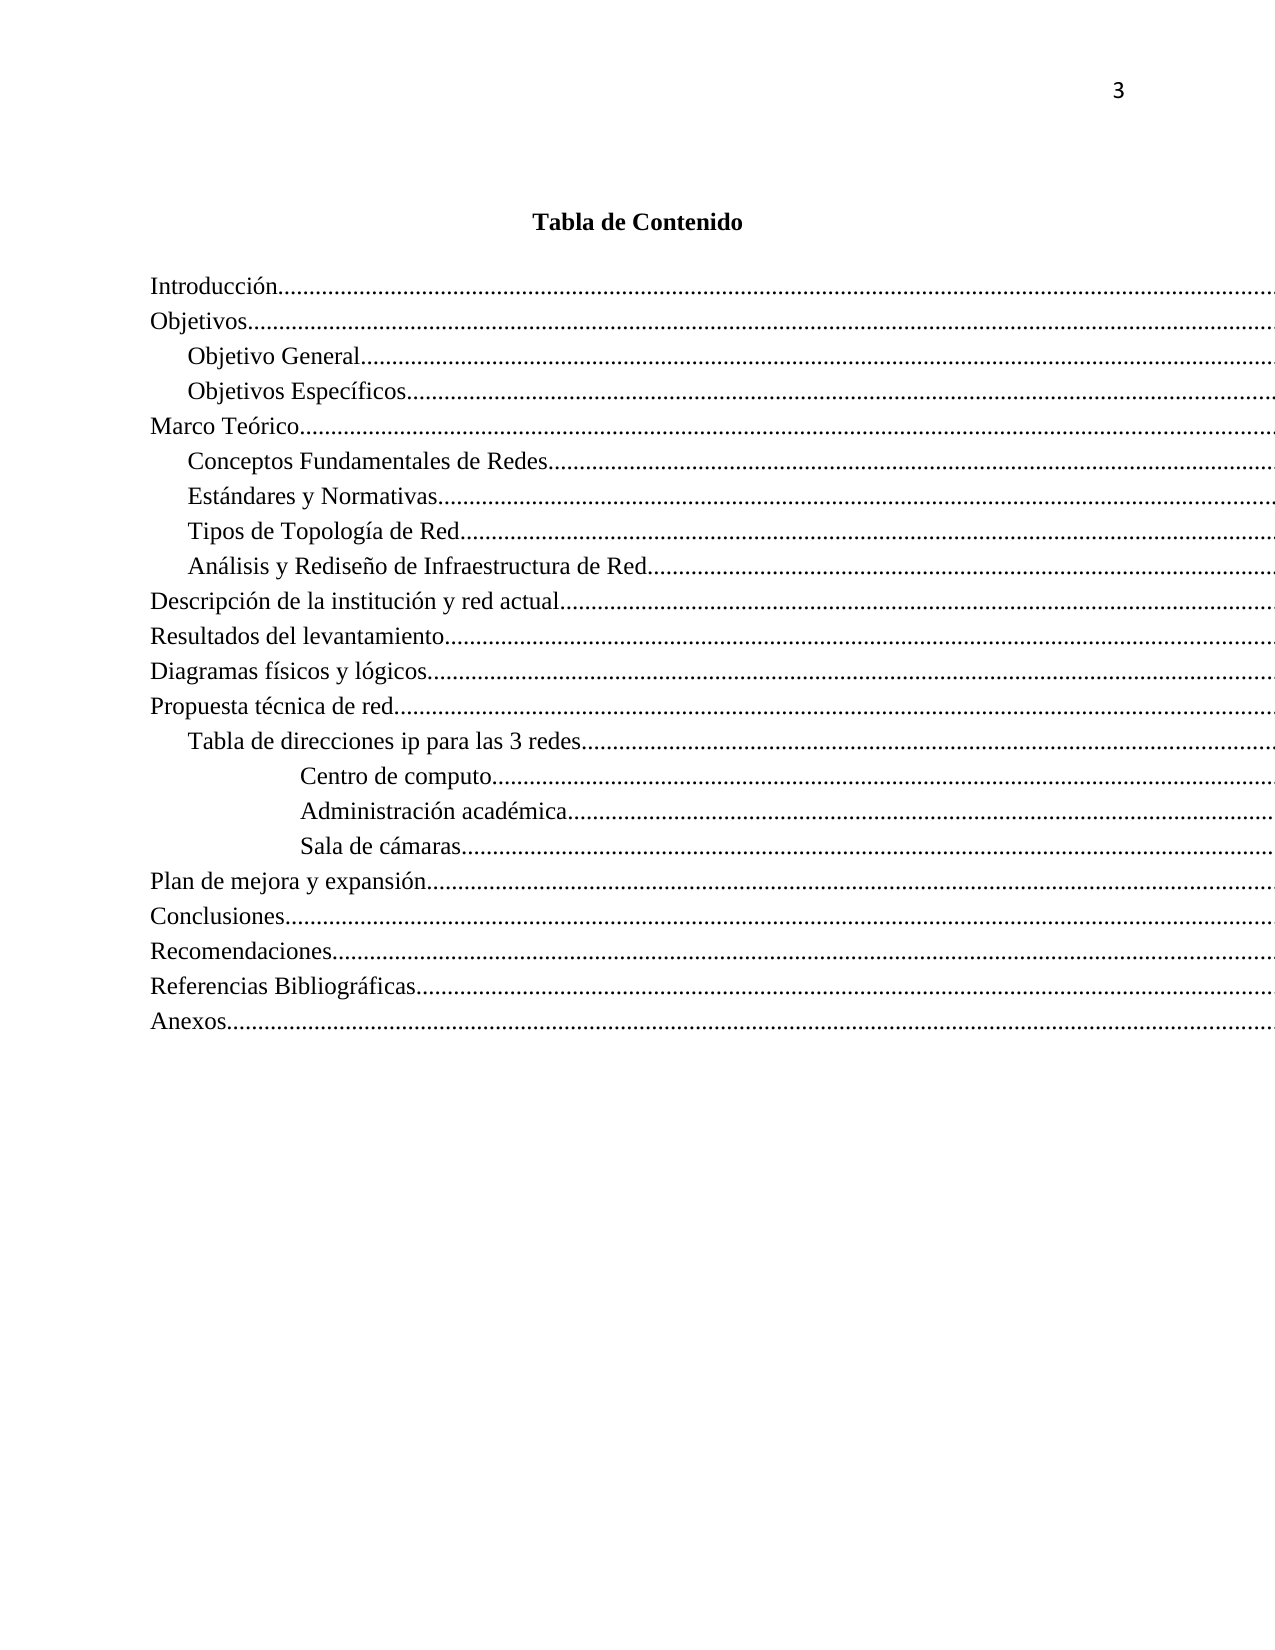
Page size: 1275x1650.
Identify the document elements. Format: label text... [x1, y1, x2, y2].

text Tabla de Contenido [150, 207, 1125, 236]
